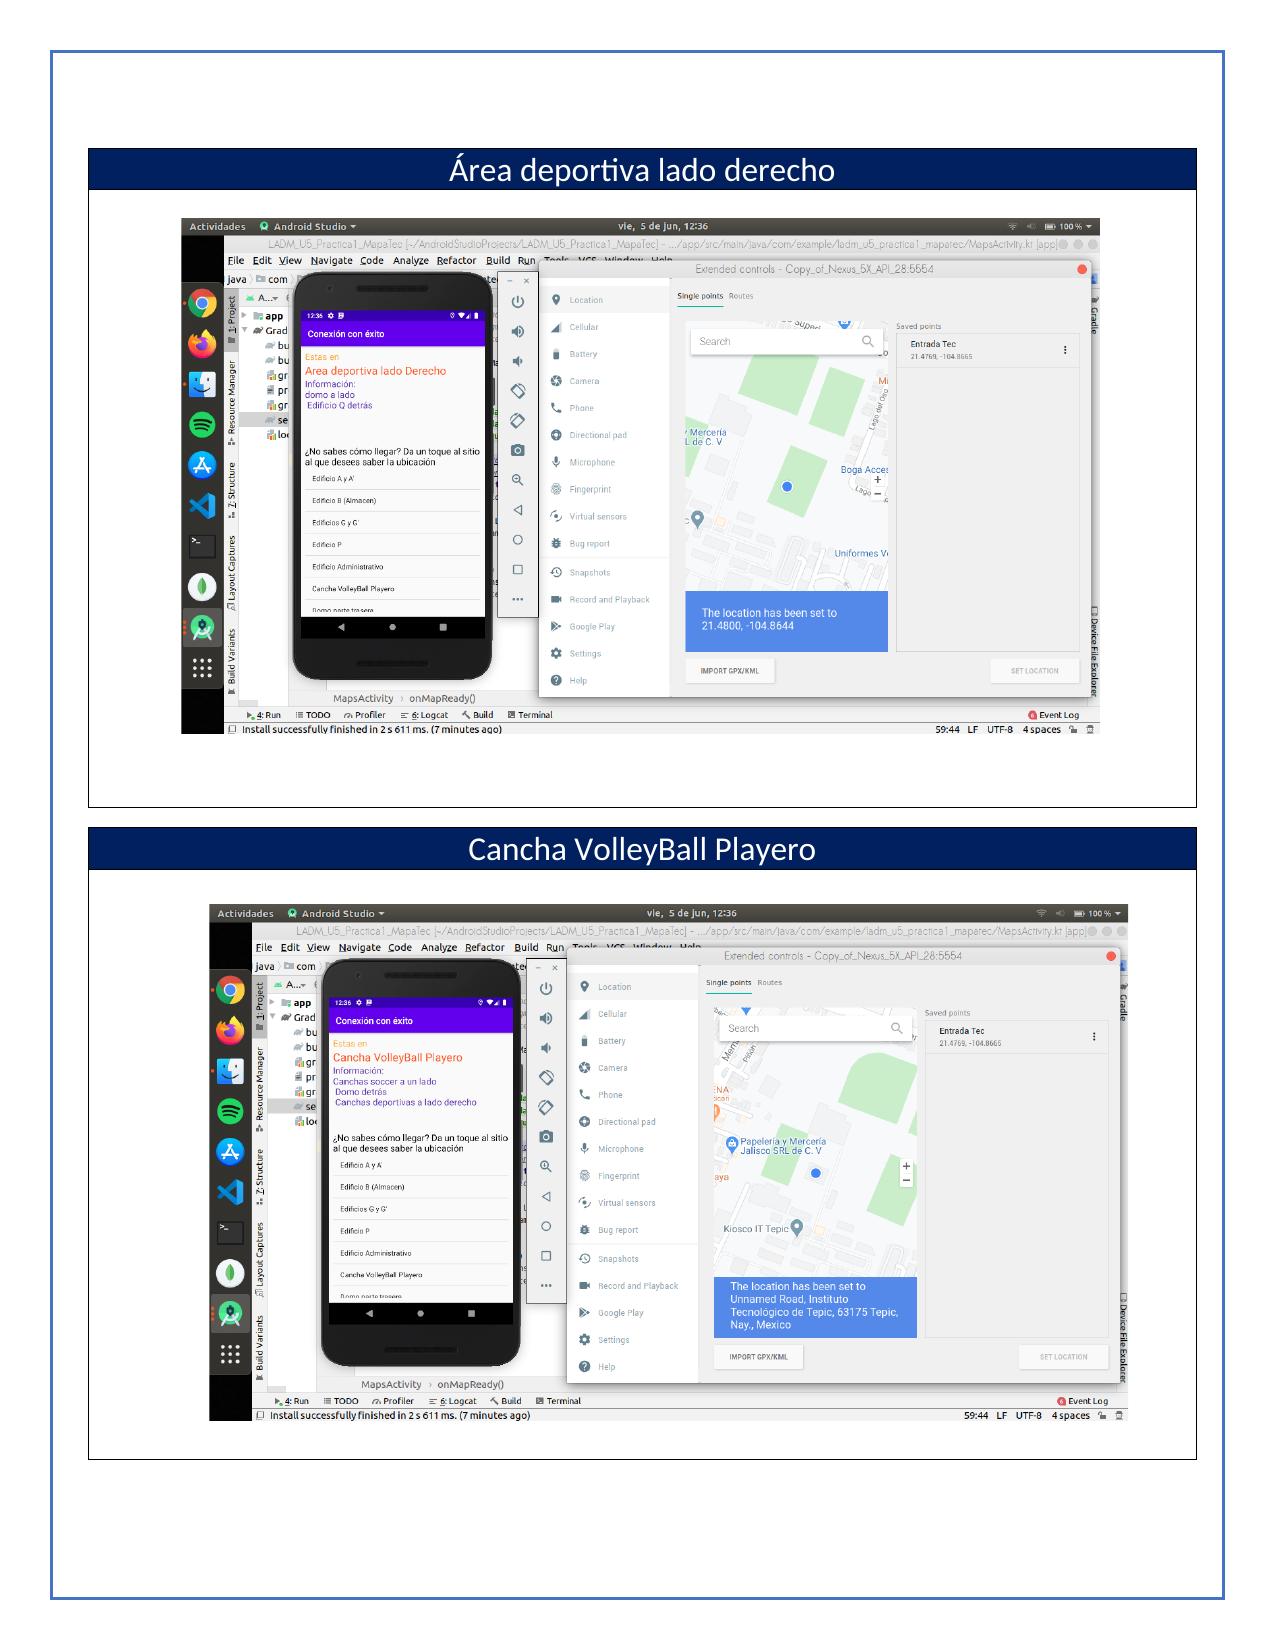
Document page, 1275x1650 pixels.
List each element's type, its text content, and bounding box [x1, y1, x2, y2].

table_header Área deportiva lado derecho [89, 149, 1196, 189]
picture [209, 904, 1127, 1421]
picture [181, 218, 1099, 734]
table_cell [89, 190, 1196, 807]
table_header Cancha VolleyBall Playero [89, 828, 1196, 869]
table_cell [89, 870, 1196, 1458]
